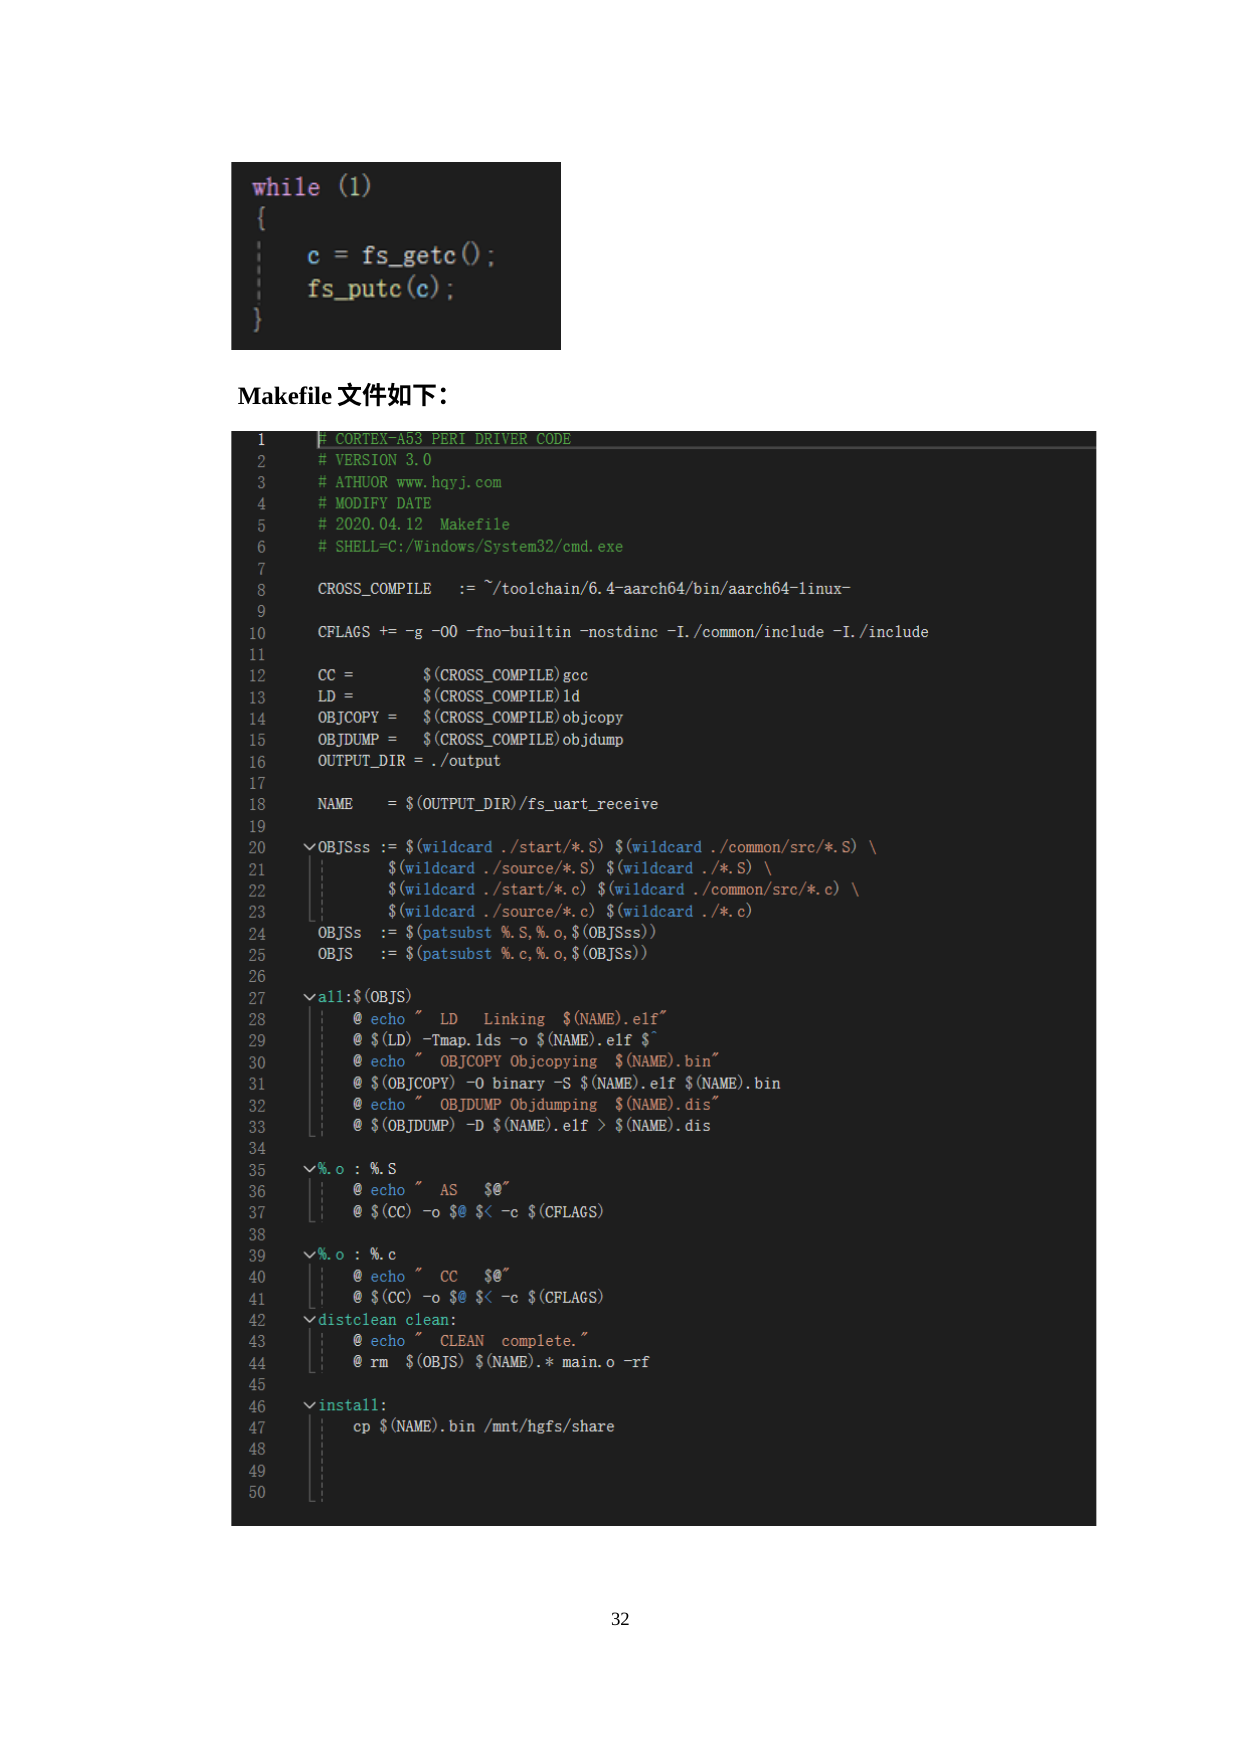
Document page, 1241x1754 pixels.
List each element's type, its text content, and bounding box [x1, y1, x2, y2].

picture [231, 431, 1097, 1526]
text Makefile文件如下： [187, 361, 1053, 426]
picture [231, 162, 561, 350]
